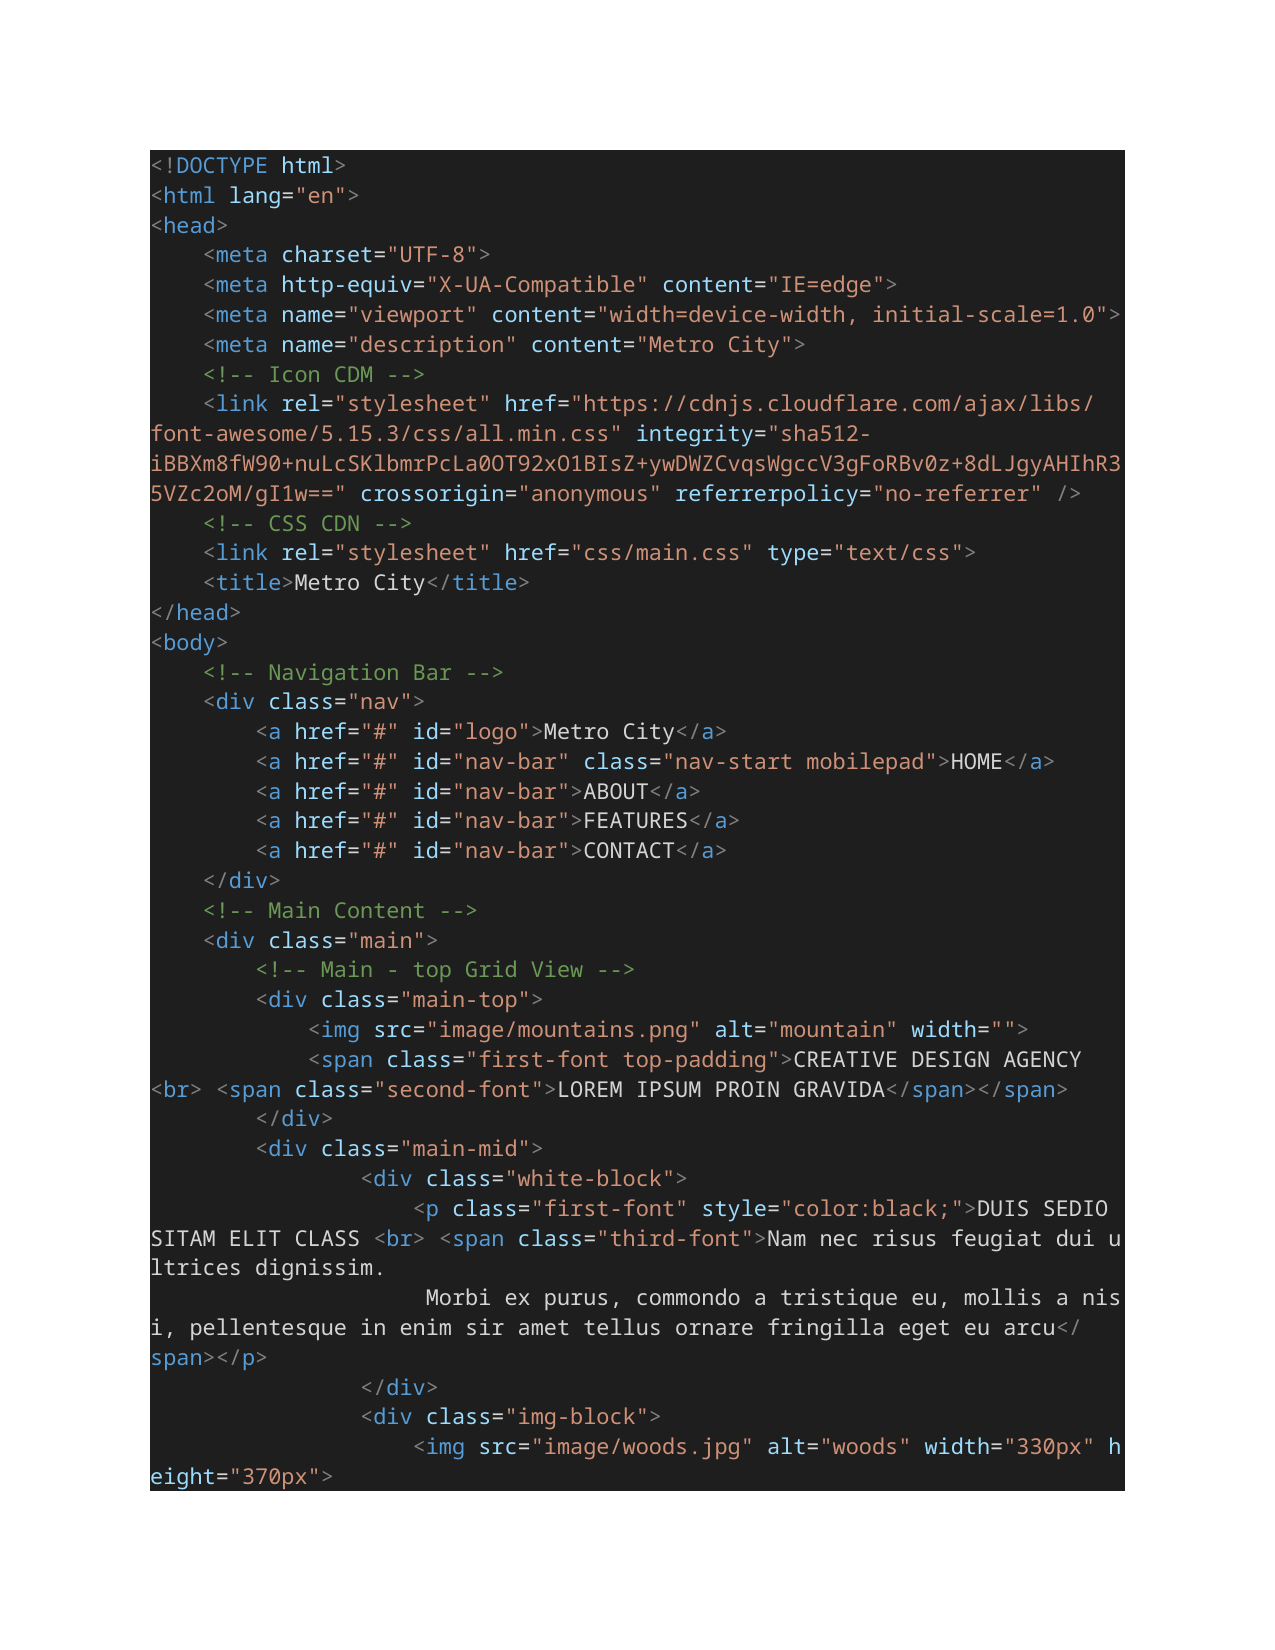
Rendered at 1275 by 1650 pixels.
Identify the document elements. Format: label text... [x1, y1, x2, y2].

text <div class="main-mid"> [150, 1133, 1125, 1163]
text <!-- CSS CDN --> [150, 507, 1125, 537]
text <span class="first-font top-padding">CREATIVE DESIGN AGENCY <br> <span class="second-font">LOREM IPSUM PROIN GRAVIDA</span></span> [150, 1044, 1125, 1103]
text <!-- Main - top Grid View --> [150, 954, 1125, 984]
text Morbi ex purus, commondo a tristique eu, mollis a nisi, pellentesque in enim sir amet tellus ornare fringilla eget eu arcu</span></p> [150, 1282, 1125, 1371]
text <body> [150, 627, 1125, 656]
text <meta charset="UTF-8"> [150, 239, 1125, 269]
text <div class="white-block"> [150, 1163, 1125, 1193]
text </div> [150, 1103, 1125, 1133]
text <link rel="stylesheet" href="css/main.css" type="text/css"> [150, 537, 1125, 567]
text <div class="nav"> [150, 686, 1125, 716]
text <a href="#" id="nav-bar">ABOUT</a> [150, 776, 1125, 805]
text <html lang="en"> [150, 180, 1125, 209]
text <meta http-equiv="X-UA-Compatible" content="IE=edge"> [150, 269, 1125, 299]
text <p class="first-font" style="color:black;">DUIS SEDIO SITAM ELIT CLASS <br> <span class="third-font">Nam nec risus feugiat dui ultrices dignissim. [150, 1193, 1125, 1282]
text <div class="img-block"> [150, 1401, 1125, 1431]
text <!-- Main Content --> [150, 895, 1125, 924]
text <meta name="viewport" content="width=device-width, initial-scale=1.0"> [150, 299, 1125, 329]
text <a href="#" id="nav-bar">FEATURES</a> [150, 805, 1125, 835]
text <img src="image/mountains.png" alt="mountain" width=""> [150, 1014, 1125, 1044]
text <link rel="stylesheet" href="https://cdnjs.cloudflare.com/ajax/libs/font-awesome/5.15.3/css/all.min.css" integrity="sha512-iBBXm8fW90+nuLcSKlbmrPcLa0OT92xO1BIsZ+ywDWZCvqsWgccV3gFoRBv0z+8dLJgyAHIhR35VZc2oM/gI1w==" crossorigin="anonymous" referrerpolicy="no-referrer" /> [150, 388, 1125, 507]
text <a href="#" id="logo">Metro City</a> [150, 716, 1125, 746]
text <!-- Navigation Bar --> [150, 656, 1125, 686]
text <div class="main"> [150, 924, 1125, 954]
text <meta name="description" content="Metro City"> [150, 329, 1125, 358]
text </div> [150, 865, 1125, 895]
text <title>Metro City</title> [150, 567, 1125, 597]
text <!DOCTYPE html> [150, 150, 1125, 180]
text </head> [150, 597, 1125, 627]
text <a href="#" id="nav-bar" class="nav-start mobilepad">HOME</a> [150, 746, 1125, 776]
text <img src="image/woods.jpg" alt="woods" width="330px" height="370px"> [150, 1431, 1125, 1491]
text <a href="#" id="nav-bar">CONTACT</a> [150, 835, 1125, 865]
text <!-- Icon CDM --> [150, 358, 1125, 388]
text <div class="main-top"> [150, 984, 1125, 1014]
text <head> [150, 209, 1125, 239]
text </div> [150, 1371, 1125, 1401]
